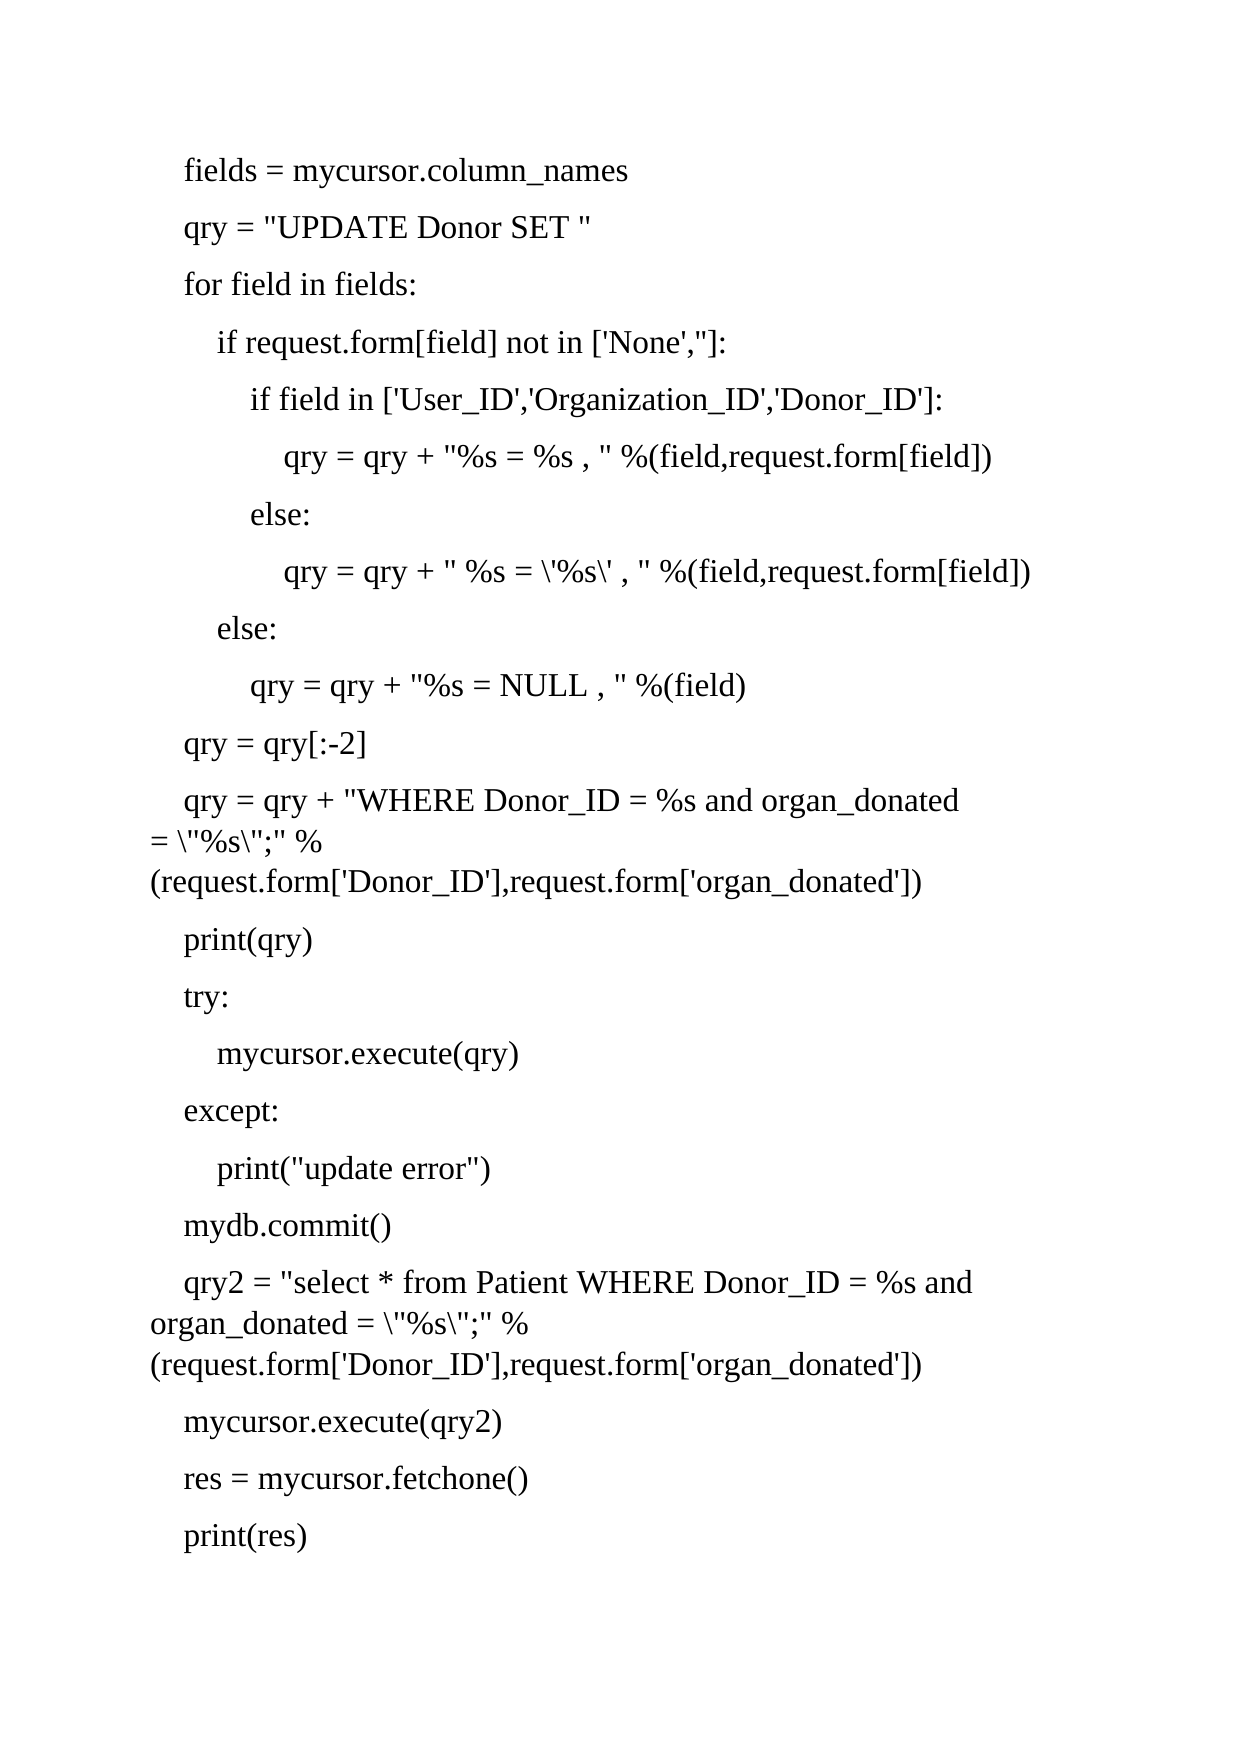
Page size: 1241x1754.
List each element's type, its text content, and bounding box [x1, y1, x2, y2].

text for field in fields: [150, 264, 1090, 303]
text if field in ['User_ID','Organization_ID','Donor_ID']: [150, 379, 1090, 417]
text print(qry) [150, 919, 1090, 957]
text qry = qry + " %s = \'%s\' , " %(field,request.form[field]) [150, 551, 1090, 589]
text if request.form[field] not in ['None','']: [150, 322, 1090, 360]
text qry = qry[:-2] [150, 723, 1090, 761]
text qry = qry + "WHERE Donor_ID = %s and organ_donated = \"%s\";" %(request.form['Donor_ID'],request.form['organ_donated']) [150, 780, 1090, 900]
text else: [150, 494, 1090, 532]
text else: [150, 608, 1090, 647]
text res = mycursor.fetchone() [150, 1458, 1090, 1497]
text qry = qry + "%s = %s , " %(field,request.form[field]) [150, 436, 1090, 475]
text mydb.commit() [150, 1205, 1090, 1243]
text qry2 = "select * from Patient WHERE Donor_ID = %s and organ_donated = \"%s\";" %(request.form['Donor_ID'],request.form['organ_donated']) [150, 1262, 1090, 1382]
text print("update error") [150, 1148, 1090, 1186]
text except: [150, 1091, 1090, 1129]
text print(res) [150, 1516, 1090, 1554]
text try: [150, 976, 1090, 1014]
text mycursor.execute(qry) [150, 1033, 1090, 1072]
text qry = qry + "%s = NULL , " %(field) [150, 666, 1090, 704]
text mycursor.execute(qry2) [150, 1401, 1090, 1439]
text fields = mycursor.column_names [150, 150, 1090, 188]
text qry = "UPDATE Donor SET " [150, 207, 1090, 246]
